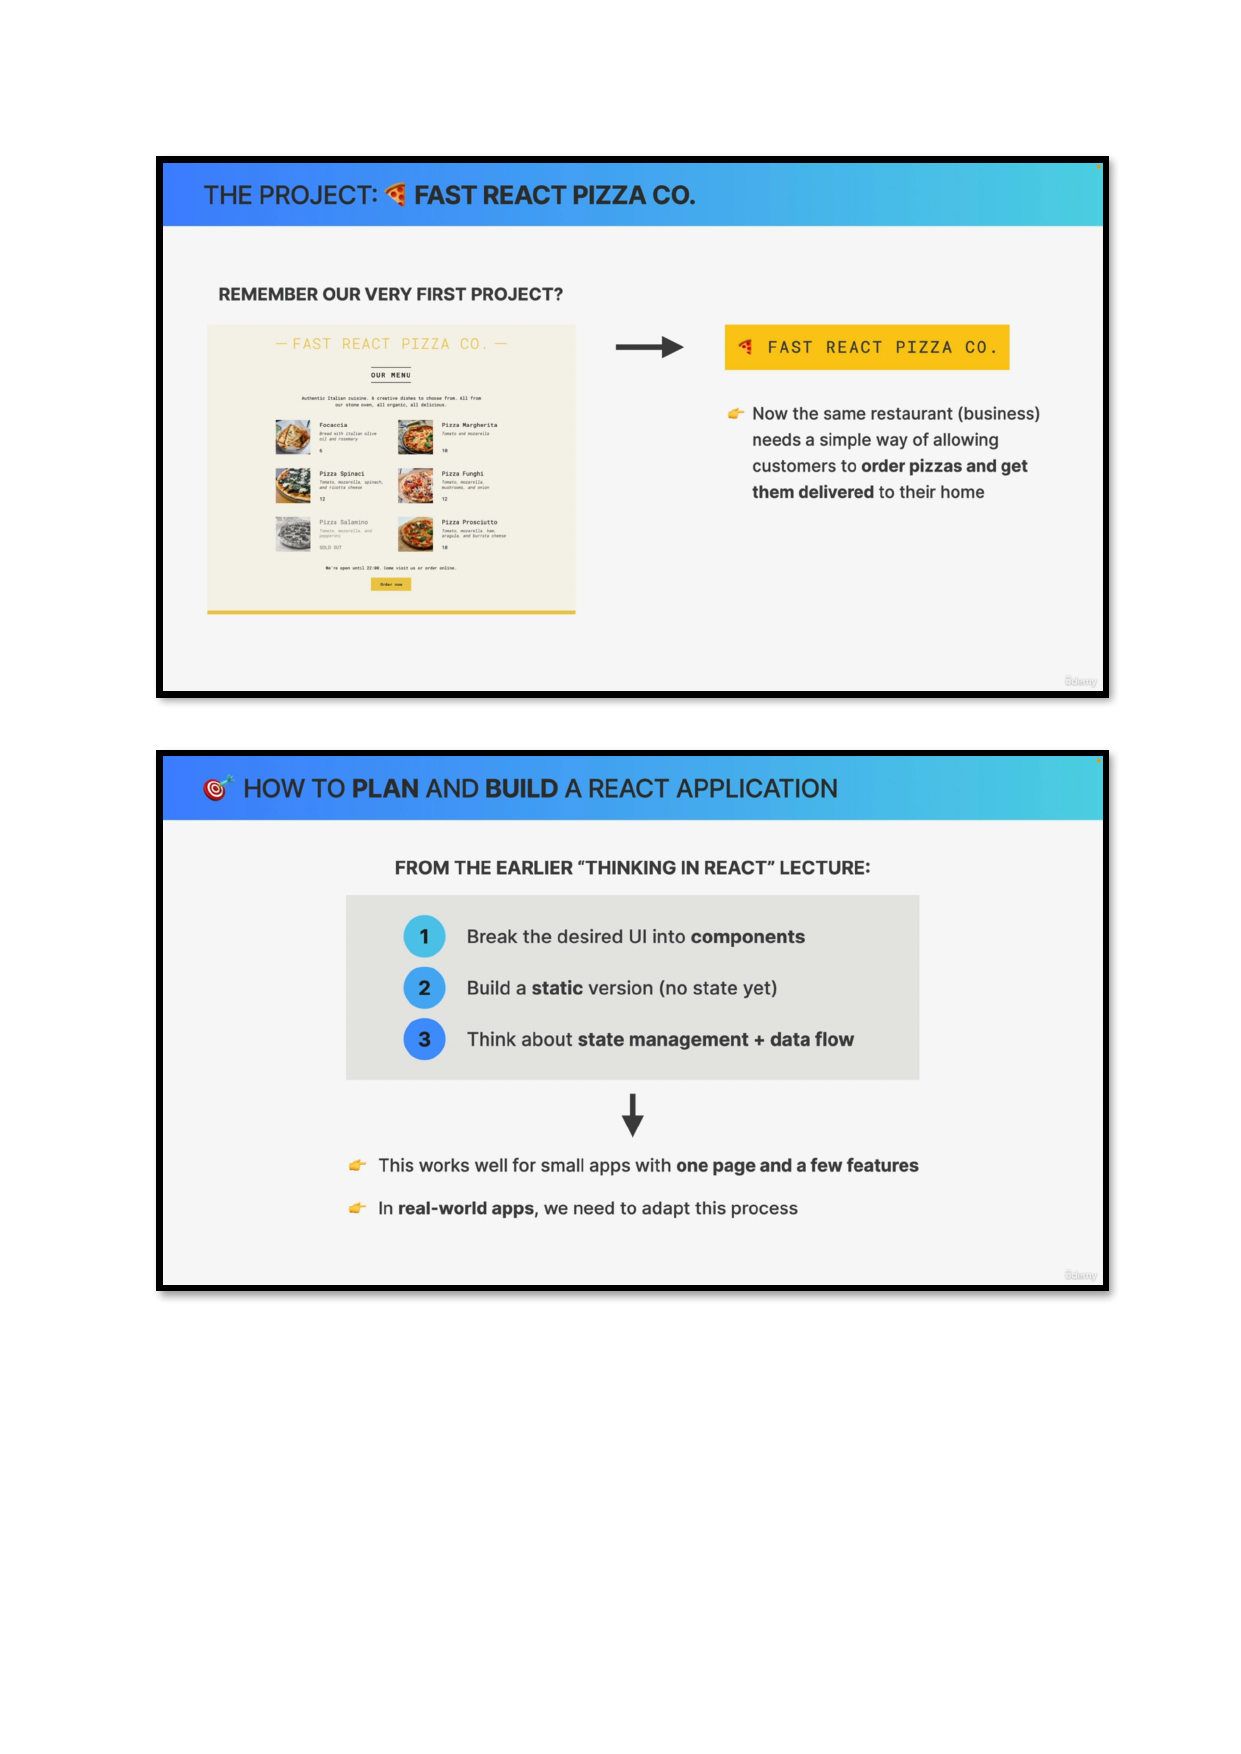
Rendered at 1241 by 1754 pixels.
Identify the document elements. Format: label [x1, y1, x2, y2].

picture [163, 756, 1103, 1285]
picture [163, 163, 1103, 691]
